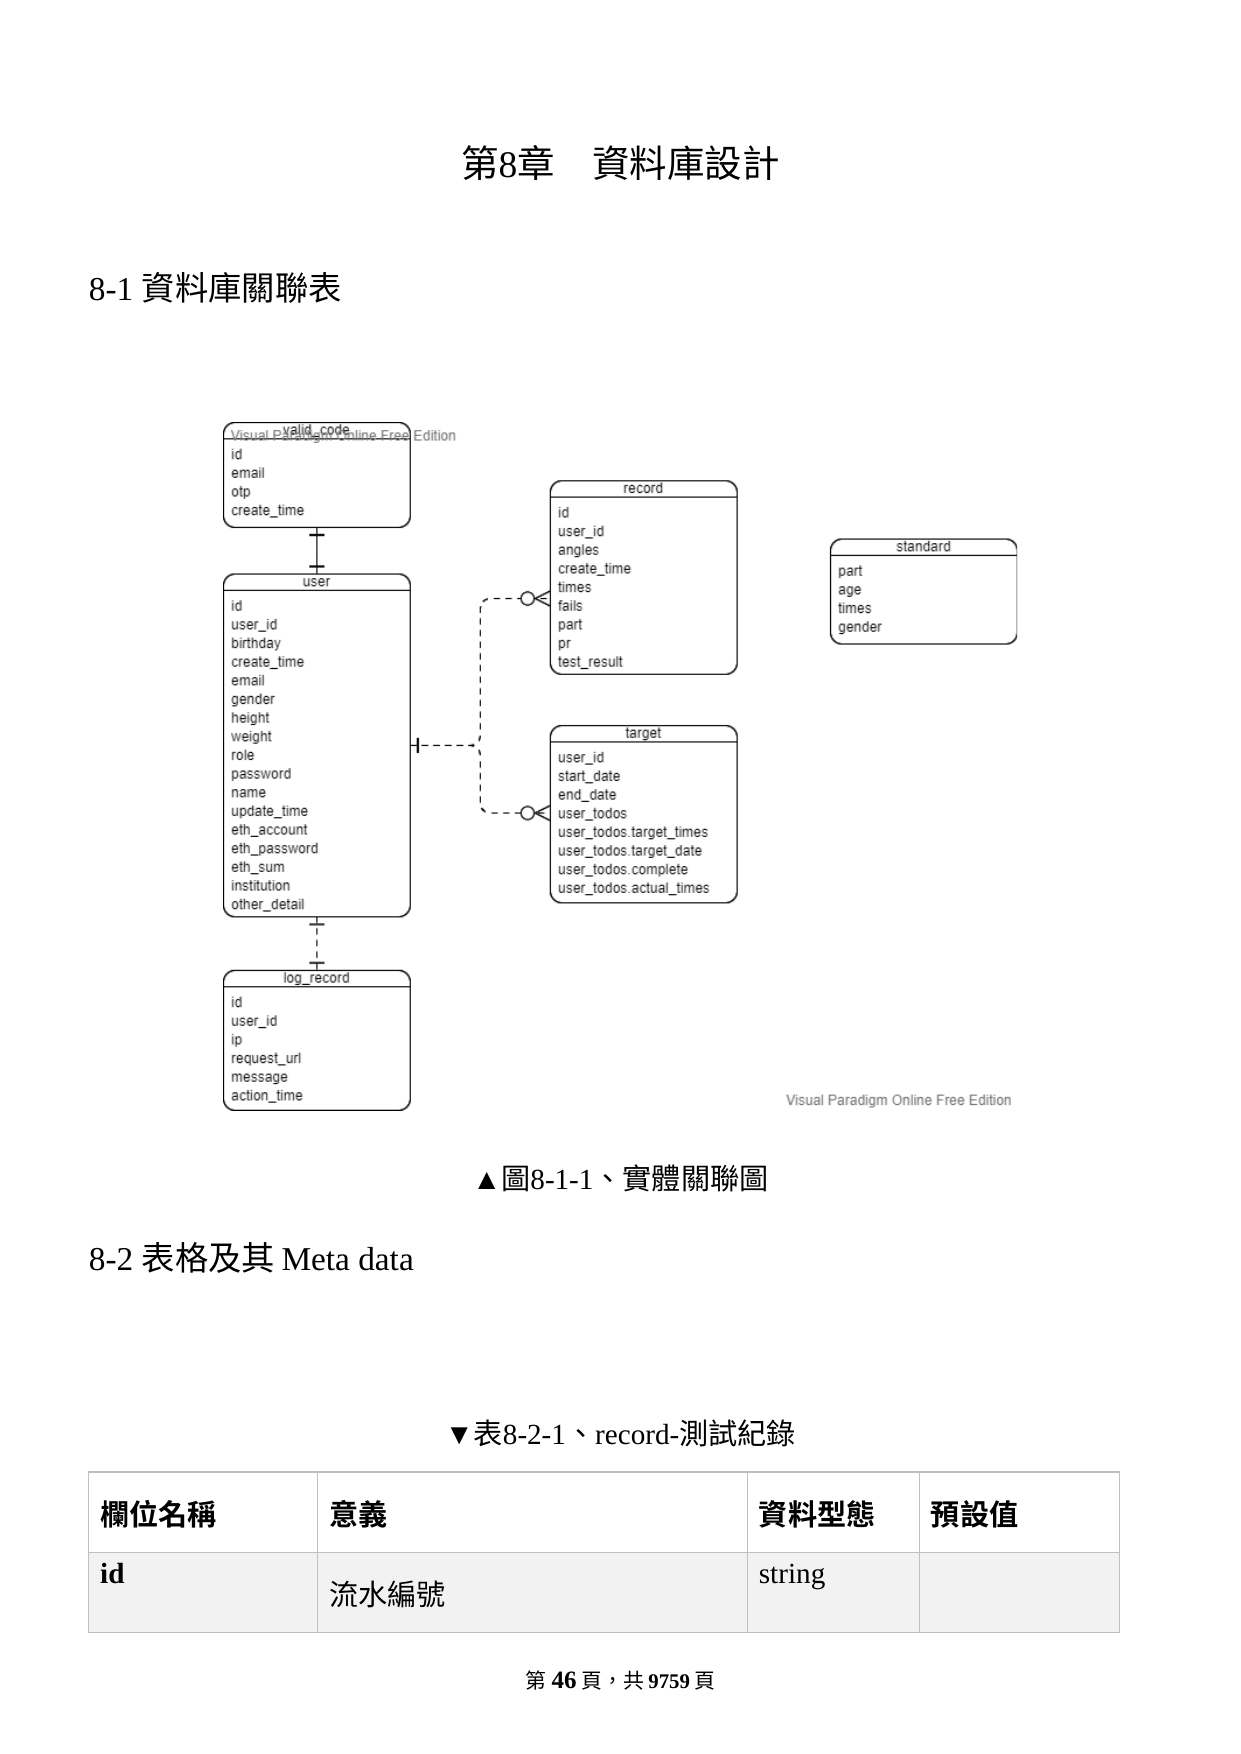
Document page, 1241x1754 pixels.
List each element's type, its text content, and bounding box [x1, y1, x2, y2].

table_cell string [748, 1553, 919, 1632]
table_cell id [89, 1553, 317, 1632]
table_header 資料型態 [748, 1473, 919, 1552]
table_header 意義 [318, 1473, 747, 1552]
subtitle 資料庫關聯表 [89, 247, 1152, 326]
table_header 預設值 [920, 1473, 1119, 1552]
table_header 欄位名稱 [89, 1473, 317, 1552]
table_cell [920, 1553, 1119, 1632]
subtitle 表格及其Meta data [89, 1216, 1152, 1296]
table_cell 流水編號 [318, 1553, 747, 1632]
subtitle 資料庫設計 [89, 121, 1152, 201]
picture [223, 422, 1018, 1111]
